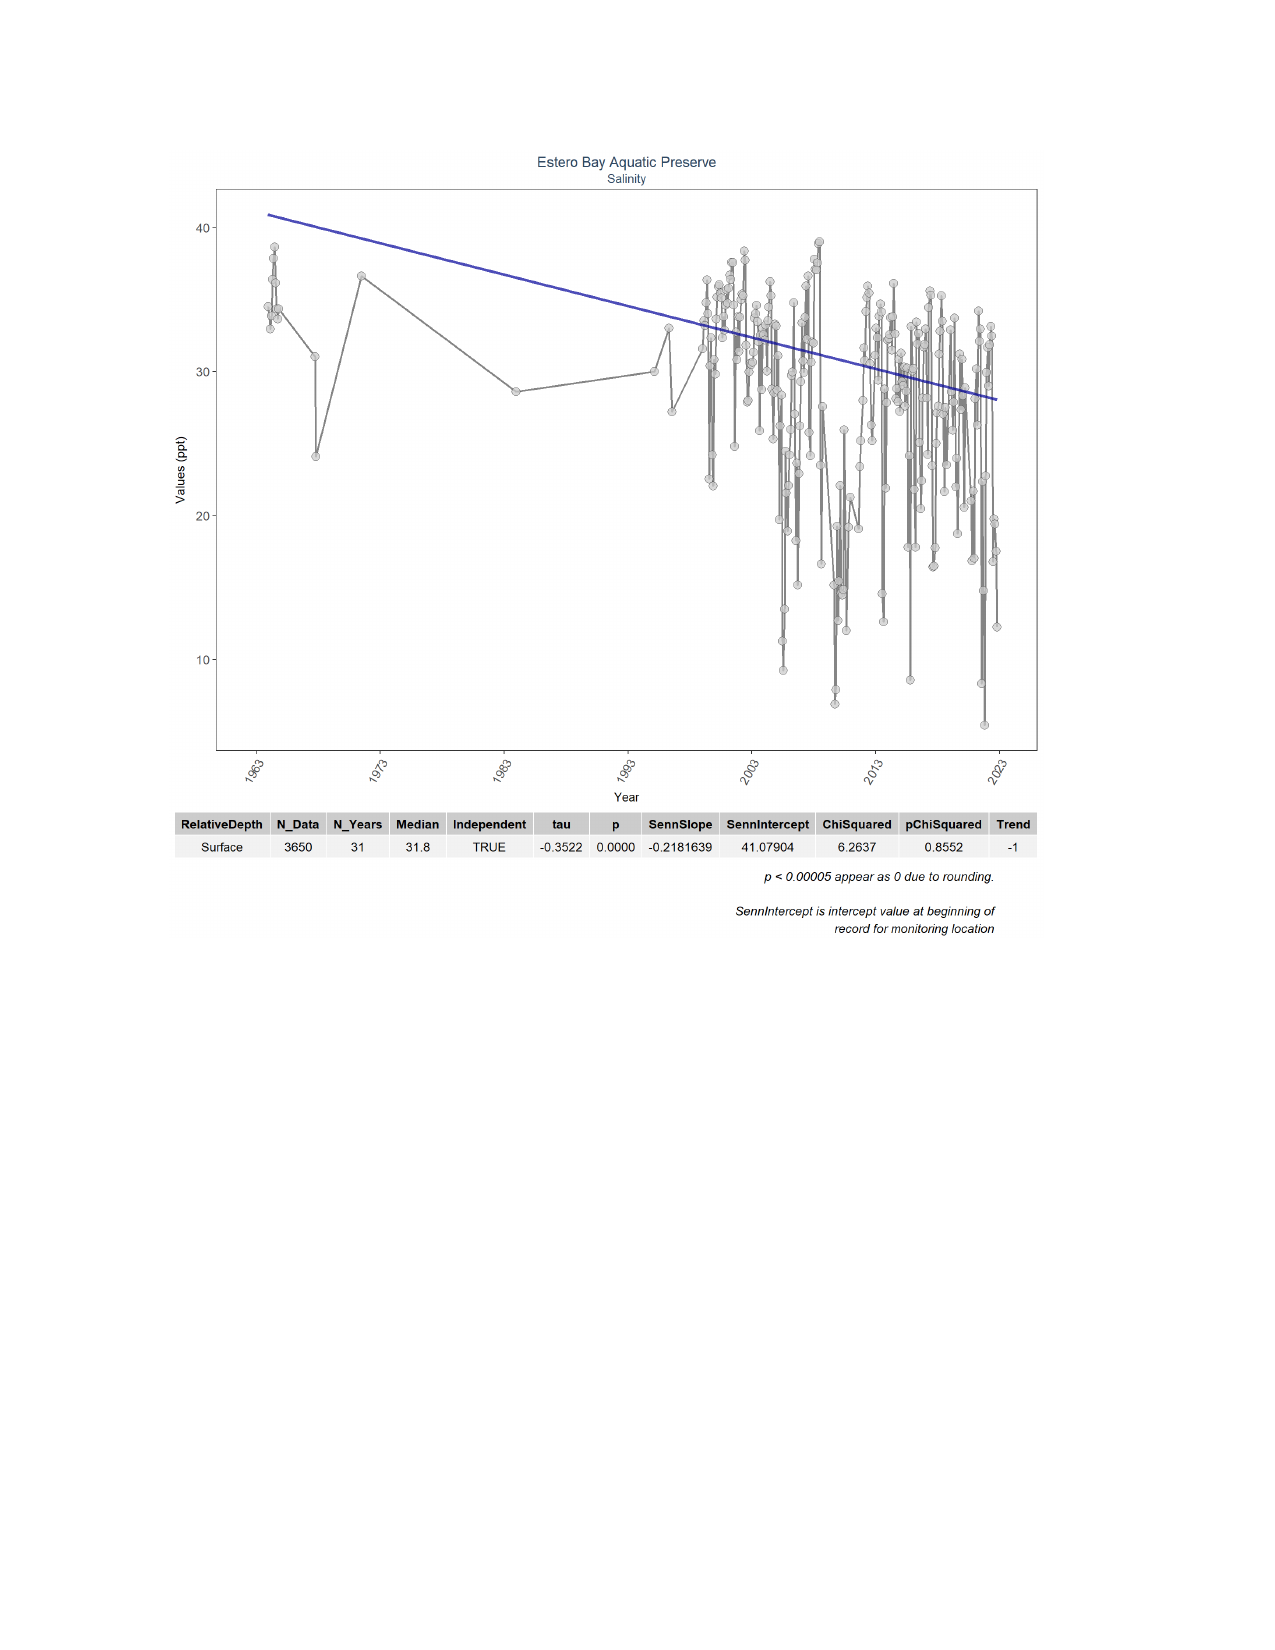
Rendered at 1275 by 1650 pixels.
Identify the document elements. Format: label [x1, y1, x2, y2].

picture [168, 150, 1044, 938]
